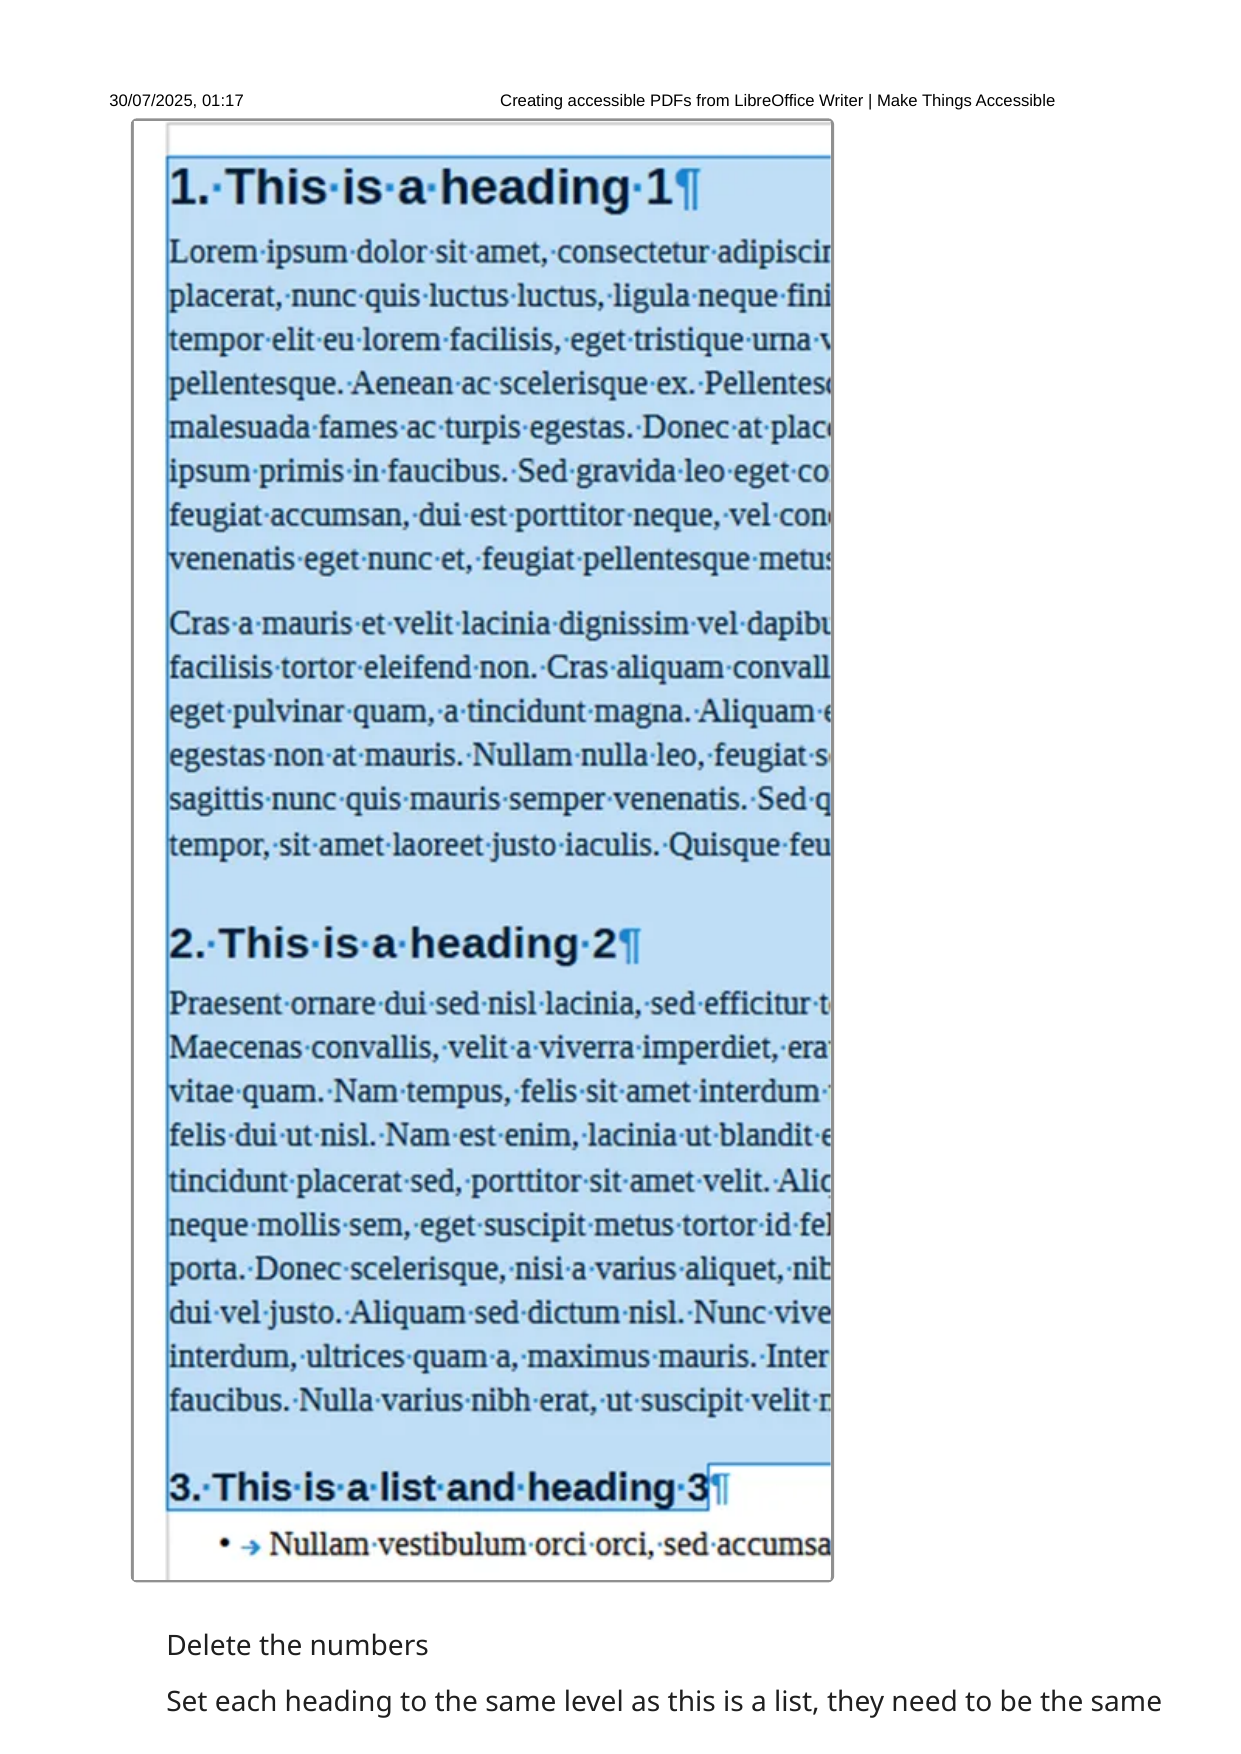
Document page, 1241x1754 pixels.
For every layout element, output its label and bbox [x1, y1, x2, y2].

picture [133, 121, 831, 1580]
